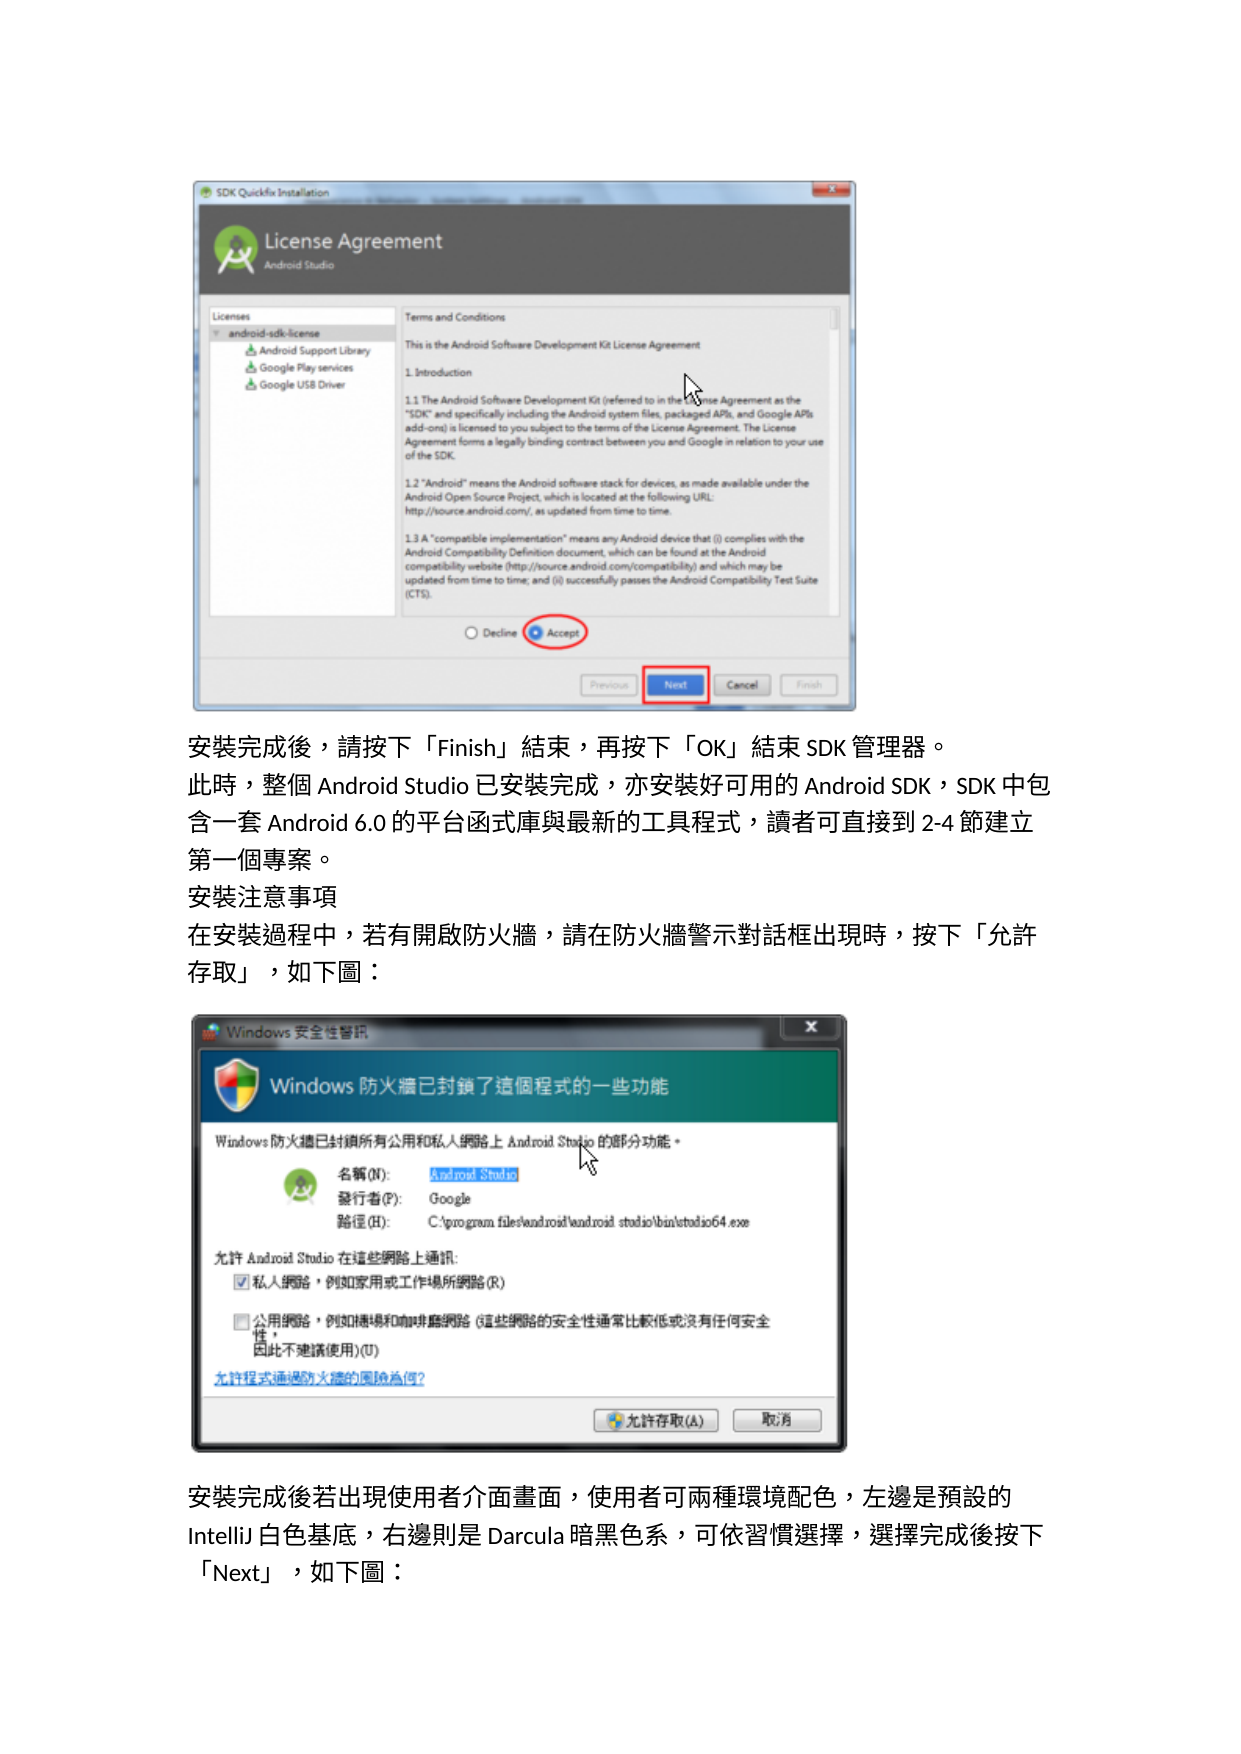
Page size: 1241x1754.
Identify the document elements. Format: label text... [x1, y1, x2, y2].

text 安裝完成後，請按下「Finish」結束，再按下「OK」結束SDK管理器。 [187, 727, 1053, 764]
picture [187, 170, 894, 721]
picture [187, 999, 863, 1467]
text 安裝完成後若出現使用者介面畫面，使用者可兩種環境配色，左邊是預設的IntelliJ白色基底，右邊則是Darcula暗黑色系，可依習慣選擇，選擇完成後按下「Next」，如下圖： [187, 1477, 1053, 1589]
text 在安裝過程中，若有開啟防火牆，請在防火牆警示對話框出現時，按下「允許存取」，如下圖： [187, 914, 1053, 989]
text 此時，整個Android Studio已安裝完成，亦安裝好可用的Android SDK，SDK中包含一套Android 6.0的平台函式庫與最新的工具程式，讀者可直接到2-4節建立第一個專案。 [187, 764, 1053, 877]
text 安裝注意事項 [187, 877, 1053, 914]
